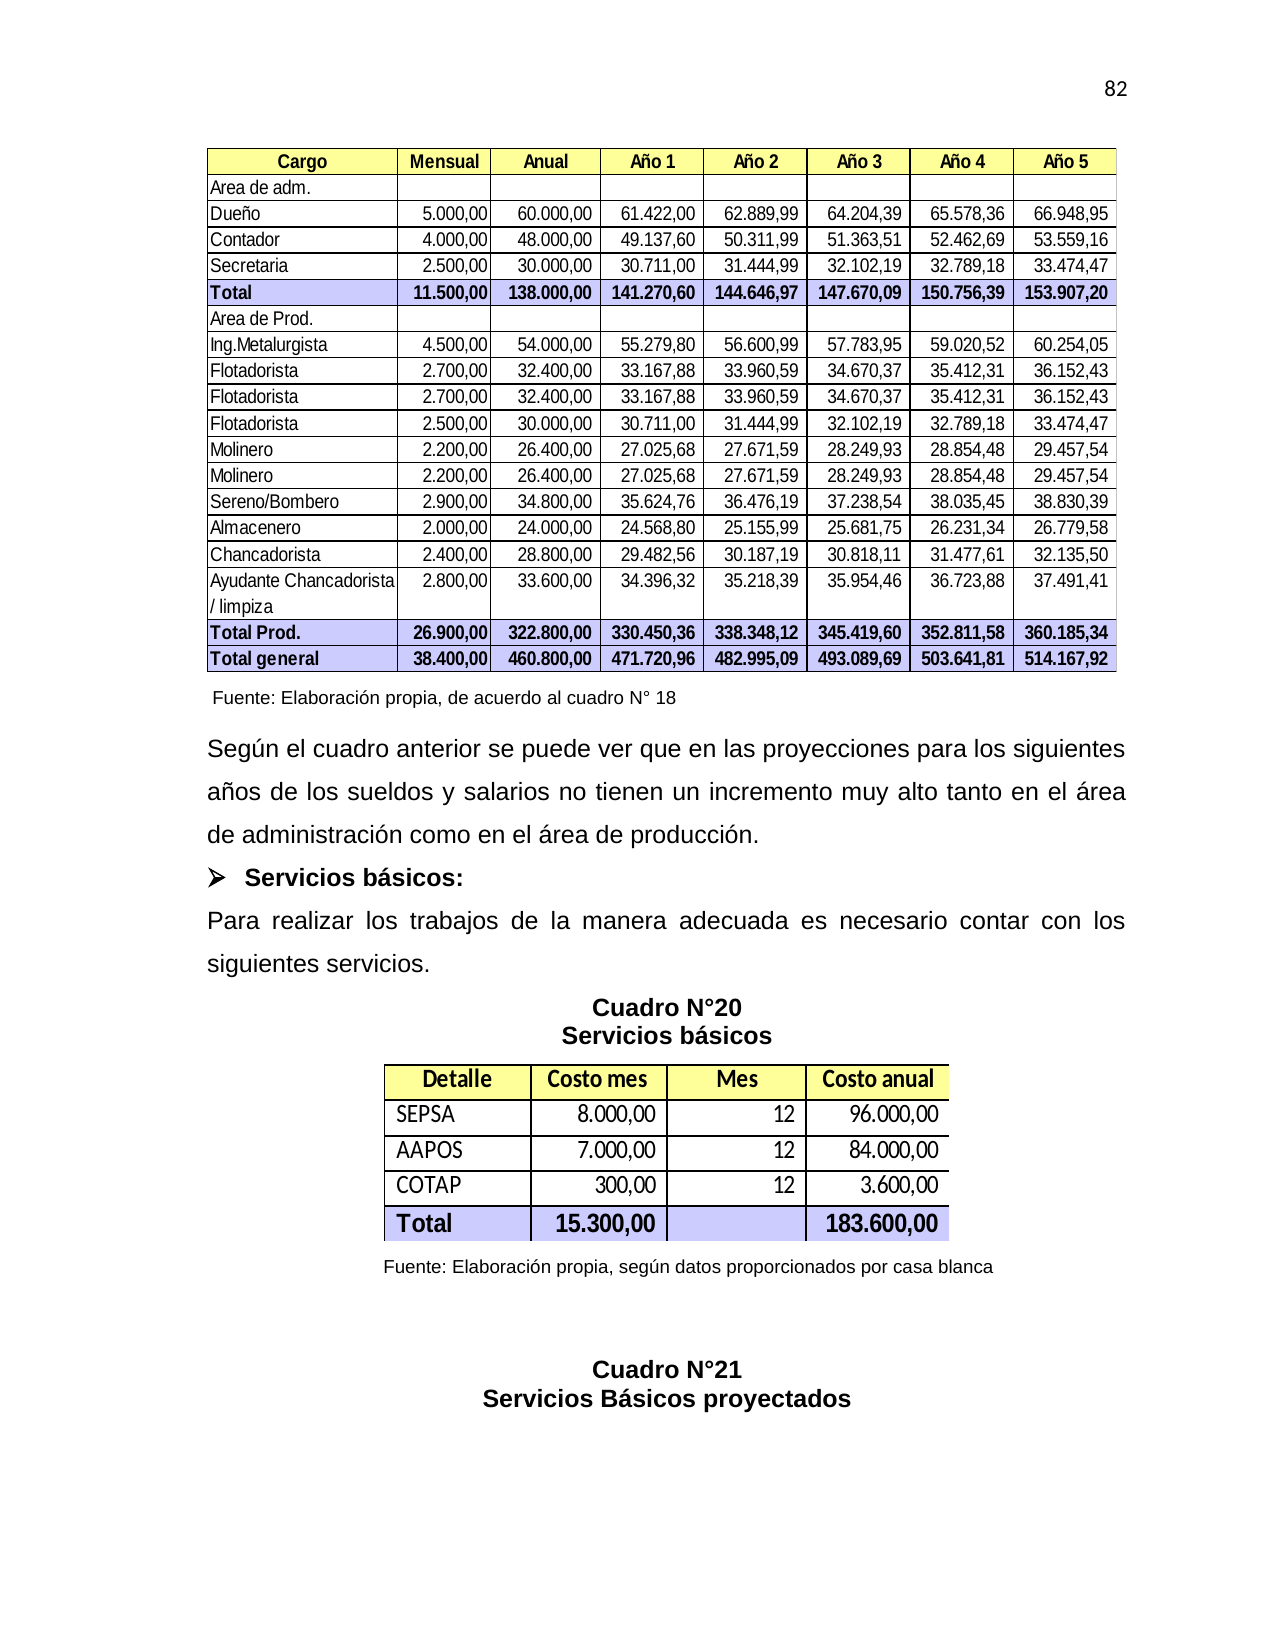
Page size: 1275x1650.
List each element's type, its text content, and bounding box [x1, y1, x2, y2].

text Para realizar los trabajos de la manera adecuada es necesario contar con los siguientes servicios. [207, 906, 1127, 978]
text Cuadro N°20 [207, 992, 1127, 1021]
text Servicios Básicos proyectados [207, 1384, 1127, 1412]
text Servicios básicos [207, 1021, 1127, 1050]
text Según el cuadro anterior se puede ver que en las proyecciones para los siguientes años de los sueldos y salarios no tienen un incremento muy alto tanto en el área de administración como en el área de producción. [207, 734, 1127, 849]
text Fuente: Elaboración propia, de acuerdo al cuadro N° 18 [207, 687, 1127, 709]
list Servicios básicos: [207, 863, 1127, 892]
text Cuadro N°21 [207, 1355, 1127, 1384]
list Fuente: Elaboración propia, según datos proporcionados por casa blanca [244, 1256, 1127, 1278]
